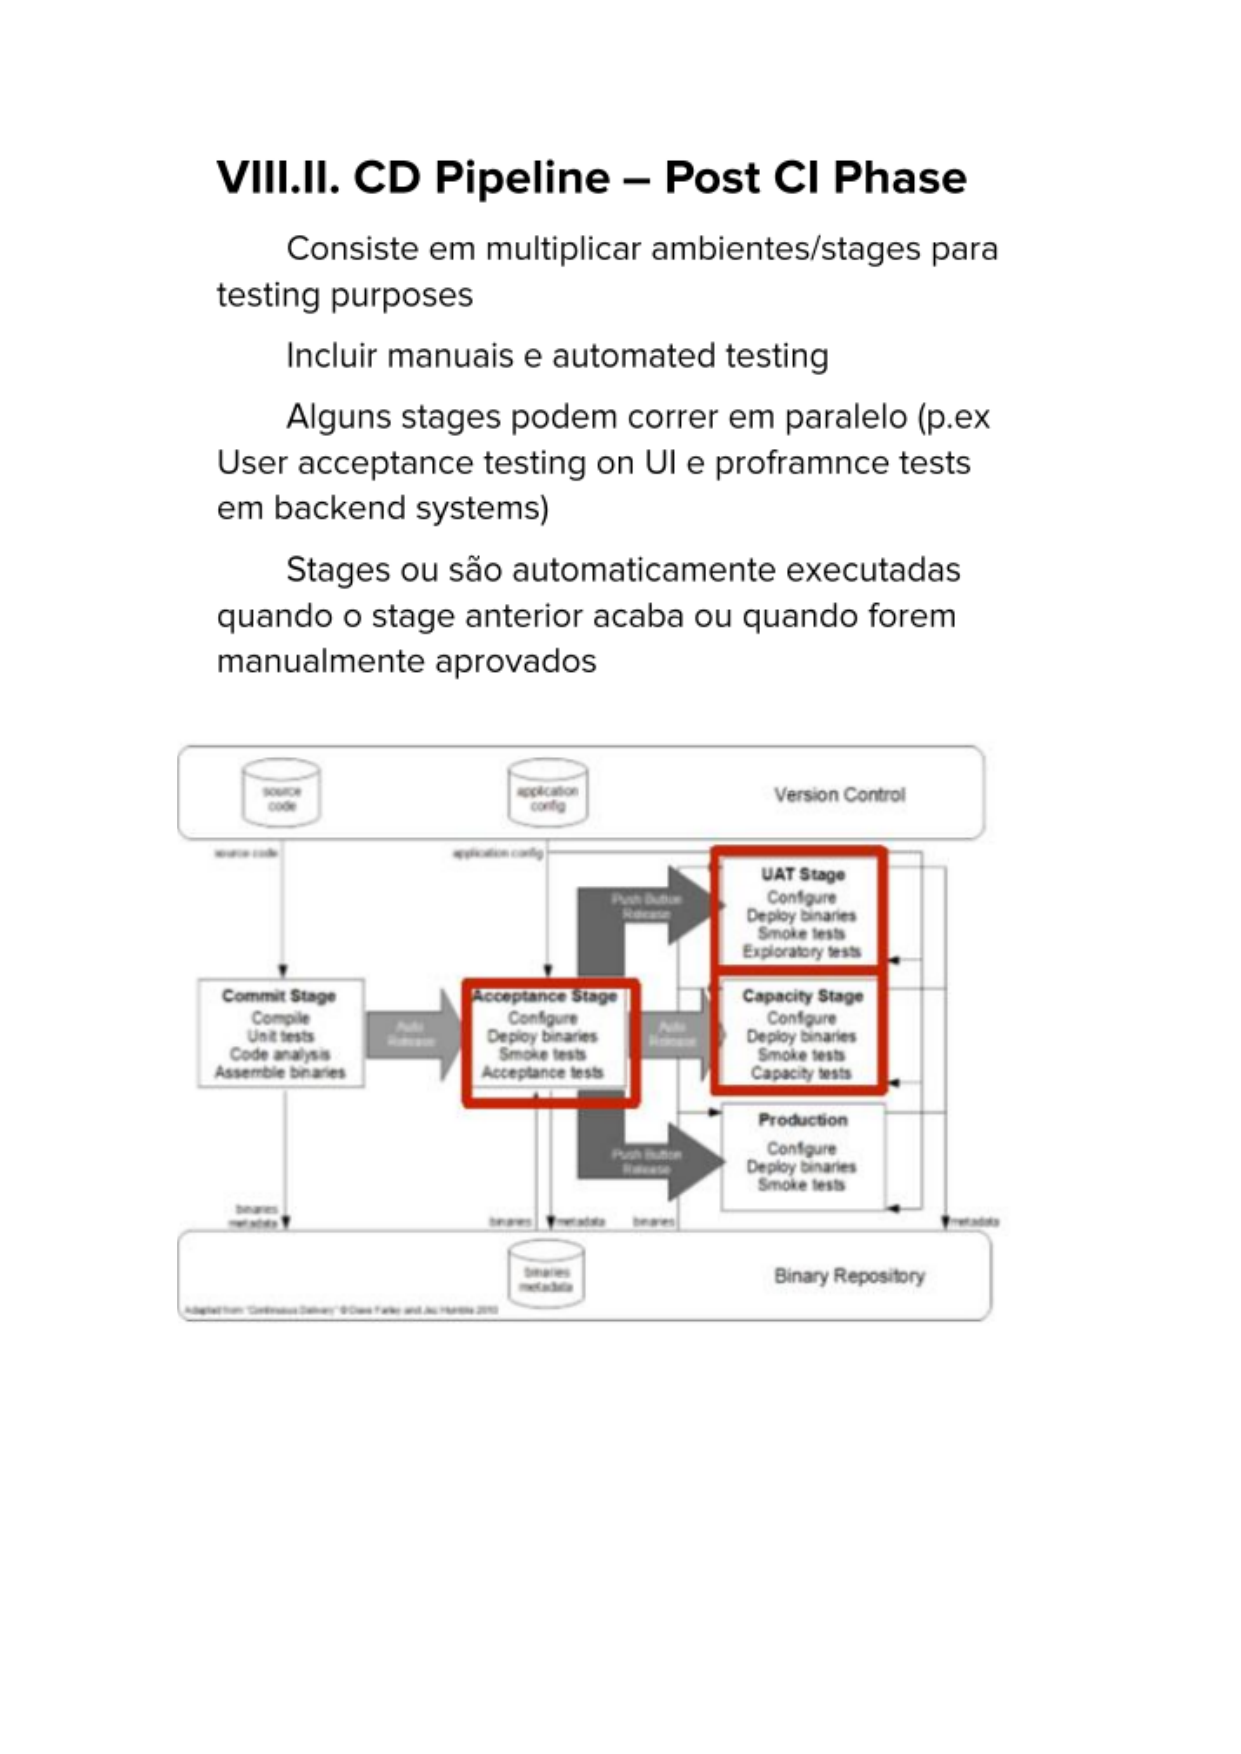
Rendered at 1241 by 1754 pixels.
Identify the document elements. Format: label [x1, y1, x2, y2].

picture [177, 147, 1021, 1334]
